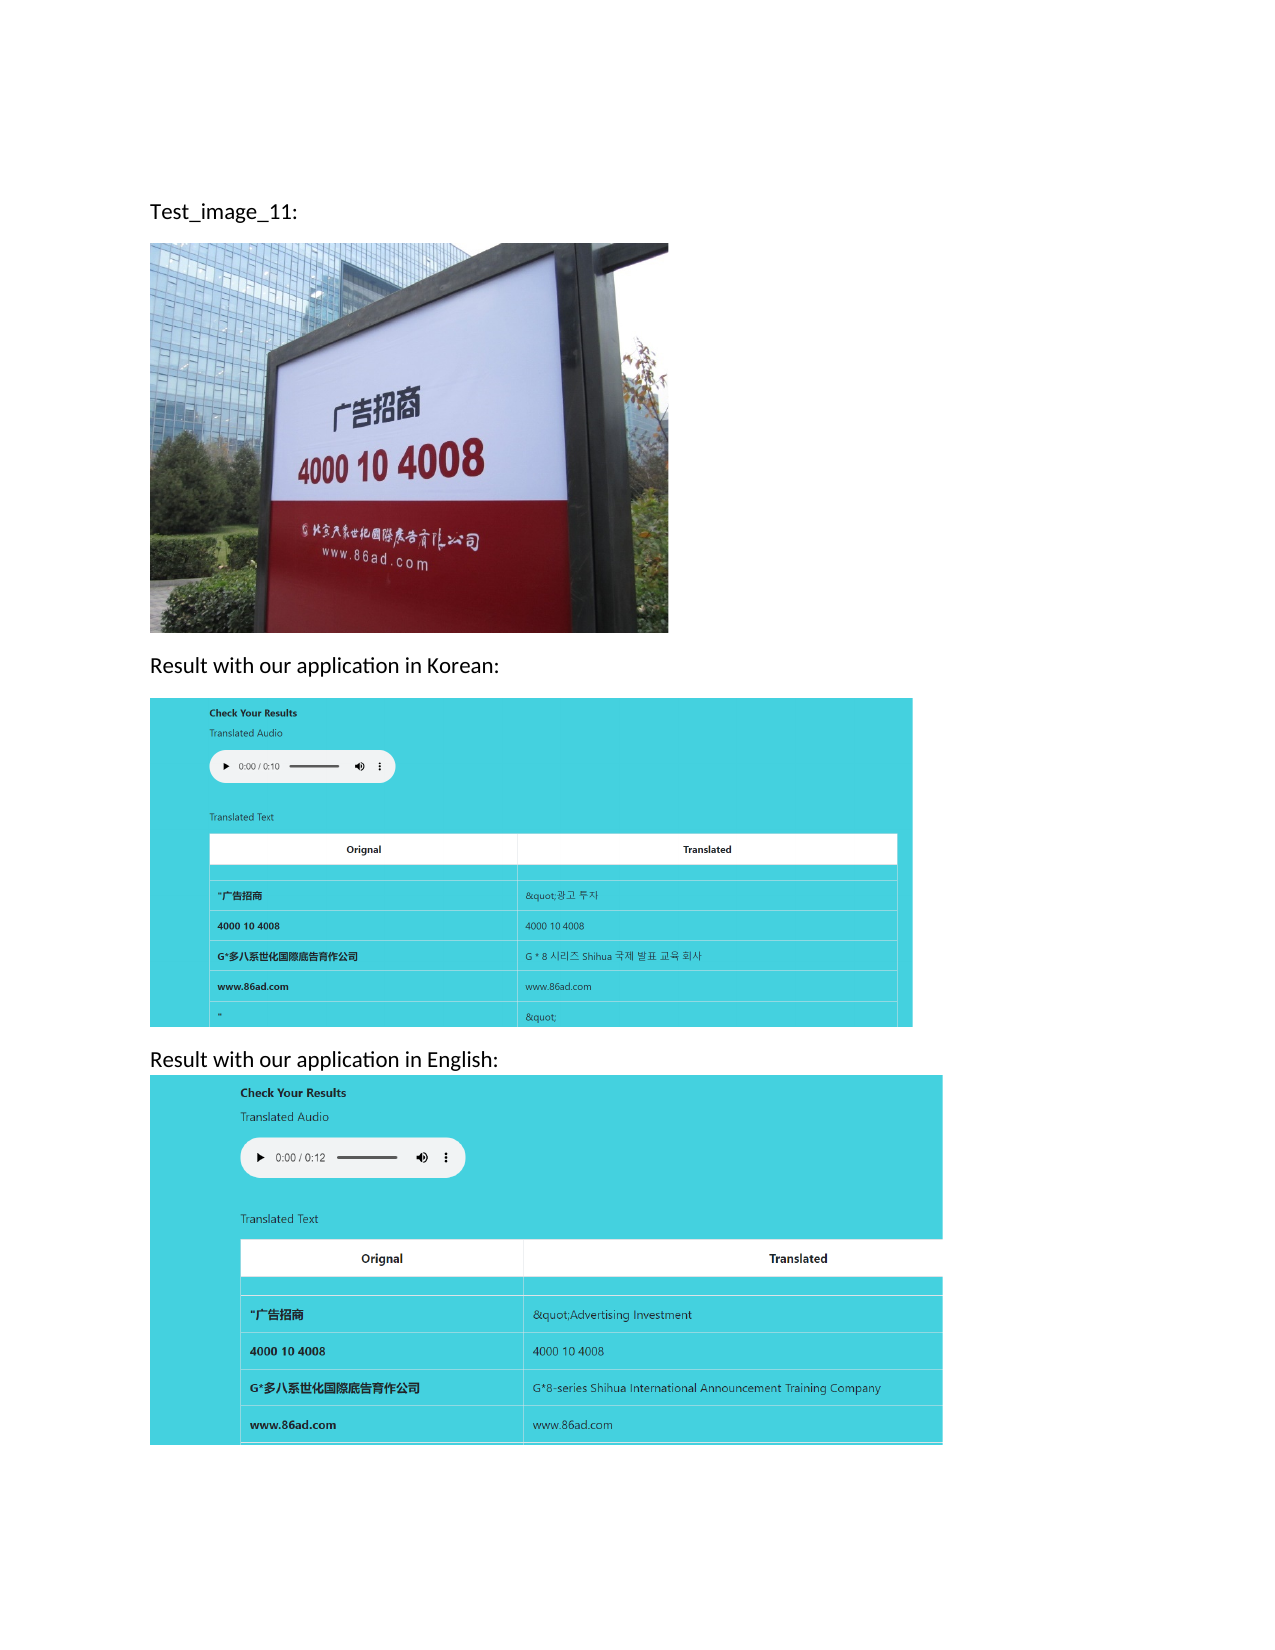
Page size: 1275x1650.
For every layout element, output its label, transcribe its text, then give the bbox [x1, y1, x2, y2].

text Result with our application in Korean: [150, 651, 1125, 679]
picture [150, 1075, 943, 1445]
text Test_image_11: [150, 197, 1125, 225]
picture [150, 698, 913, 1027]
picture [150, 243, 669, 633]
